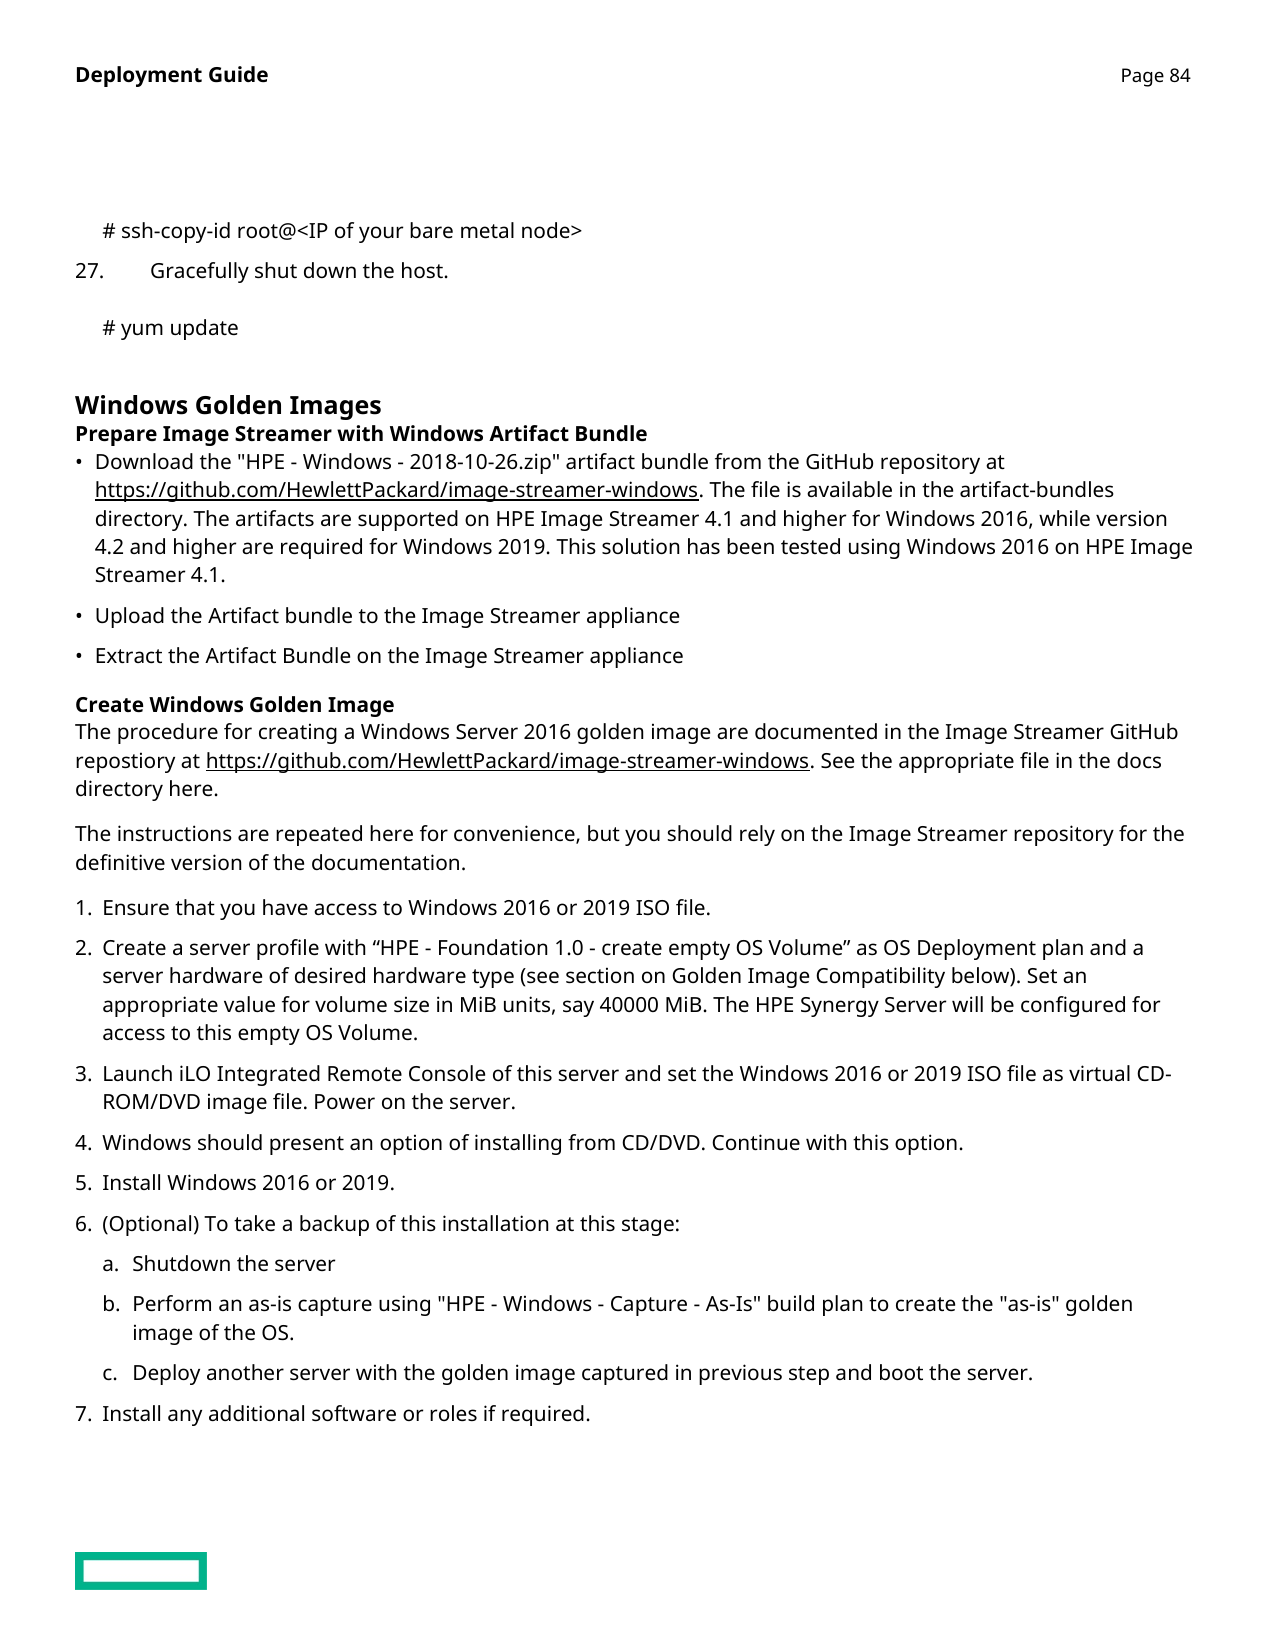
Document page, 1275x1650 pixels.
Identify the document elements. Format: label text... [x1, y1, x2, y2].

text The procedure for creating a Windows Server 2016 golden image are documented in the Image Streamer GitHub repostiory at https://github.com/HewlettPackard/image-streamer-windows. See the appropriate file in the docs directory here. [75, 717, 1200, 803]
list Launch iLO Integrated Remote Console of this server and set the Windows 2016 or 2019 ISO file as virtual CD-ROM/DVD image file. Power on the server. [75, 1059, 1200, 1116]
subtitle Windows Golden Images [75, 388, 1200, 422]
picture [75, 1552, 207, 1590]
text Upload the Artifact bundle to the Image Streamer appliance [75, 601, 1200, 629]
text The instructions are repeated here for convenience, but you should rely on the Image Streamer repository for the definitive version of the documentation. [75, 819, 1200, 876]
text Download the "HPE - Windows - 2018-10-26.zip" artifact bundle from the GitHub repository at https://github.com/HewlettPackard/image-streamer-windows. The file is available in the artifact-bundles directory. The artifacts are supported on HPE Image Streamer 4.1 and higher for Windows 2016, while version 4.2 and higher are required for Windows 2019. This solution has been tested using Windows 2016 on HPE Image Streamer 4.1. [75, 447, 1200, 589]
list Ensure that you have access to Windows 2016 or 2019 ISO file. [75, 893, 1200, 921]
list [75, 187, 1200, 244]
list Install any additional software or roles if required. [75, 1399, 1200, 1427]
list Perform an as-is capture using "HPE - Windows - Capture - As-Is" build plan to create the "as-is" golden image of the OS. [102, 1289, 1200, 1346]
list Gracefully shut down the host. # yum update [75, 256, 1200, 342]
list Deploy another server with the golden image captured in previous step and boot the server. [102, 1358, 1200, 1387]
list Create a server profile with “HPE - Foundation 1.0 - create empty OS Volume” as OS Deployment plan and a server hardware of desired hardware type (see section on Golden Image Compatibility below). Set an appropriate value for volume size in MiB units, say 40000 MiB. The HPE Synergy Server will be configured for access to this empty OS Volume. [75, 933, 1200, 1047]
subtitle Create Windows Golden Image [75, 692, 1200, 717]
list Install Windows 2016 or 2019. [75, 1168, 1200, 1197]
list Windows should present an option of installing from CD/DVD. Continue with this option. [75, 1128, 1200, 1156]
text Extract the Artifact Bundle on the Image Streamer appliance [75, 641, 1200, 670]
subtitle Prepare Image Streamer with Windows Artifact Bundle [75, 422, 1200, 447]
list (Optional) To take a backup of this installation at this stage: [75, 1209, 1200, 1237]
list Shutdown the server [102, 1249, 1200, 1277]
